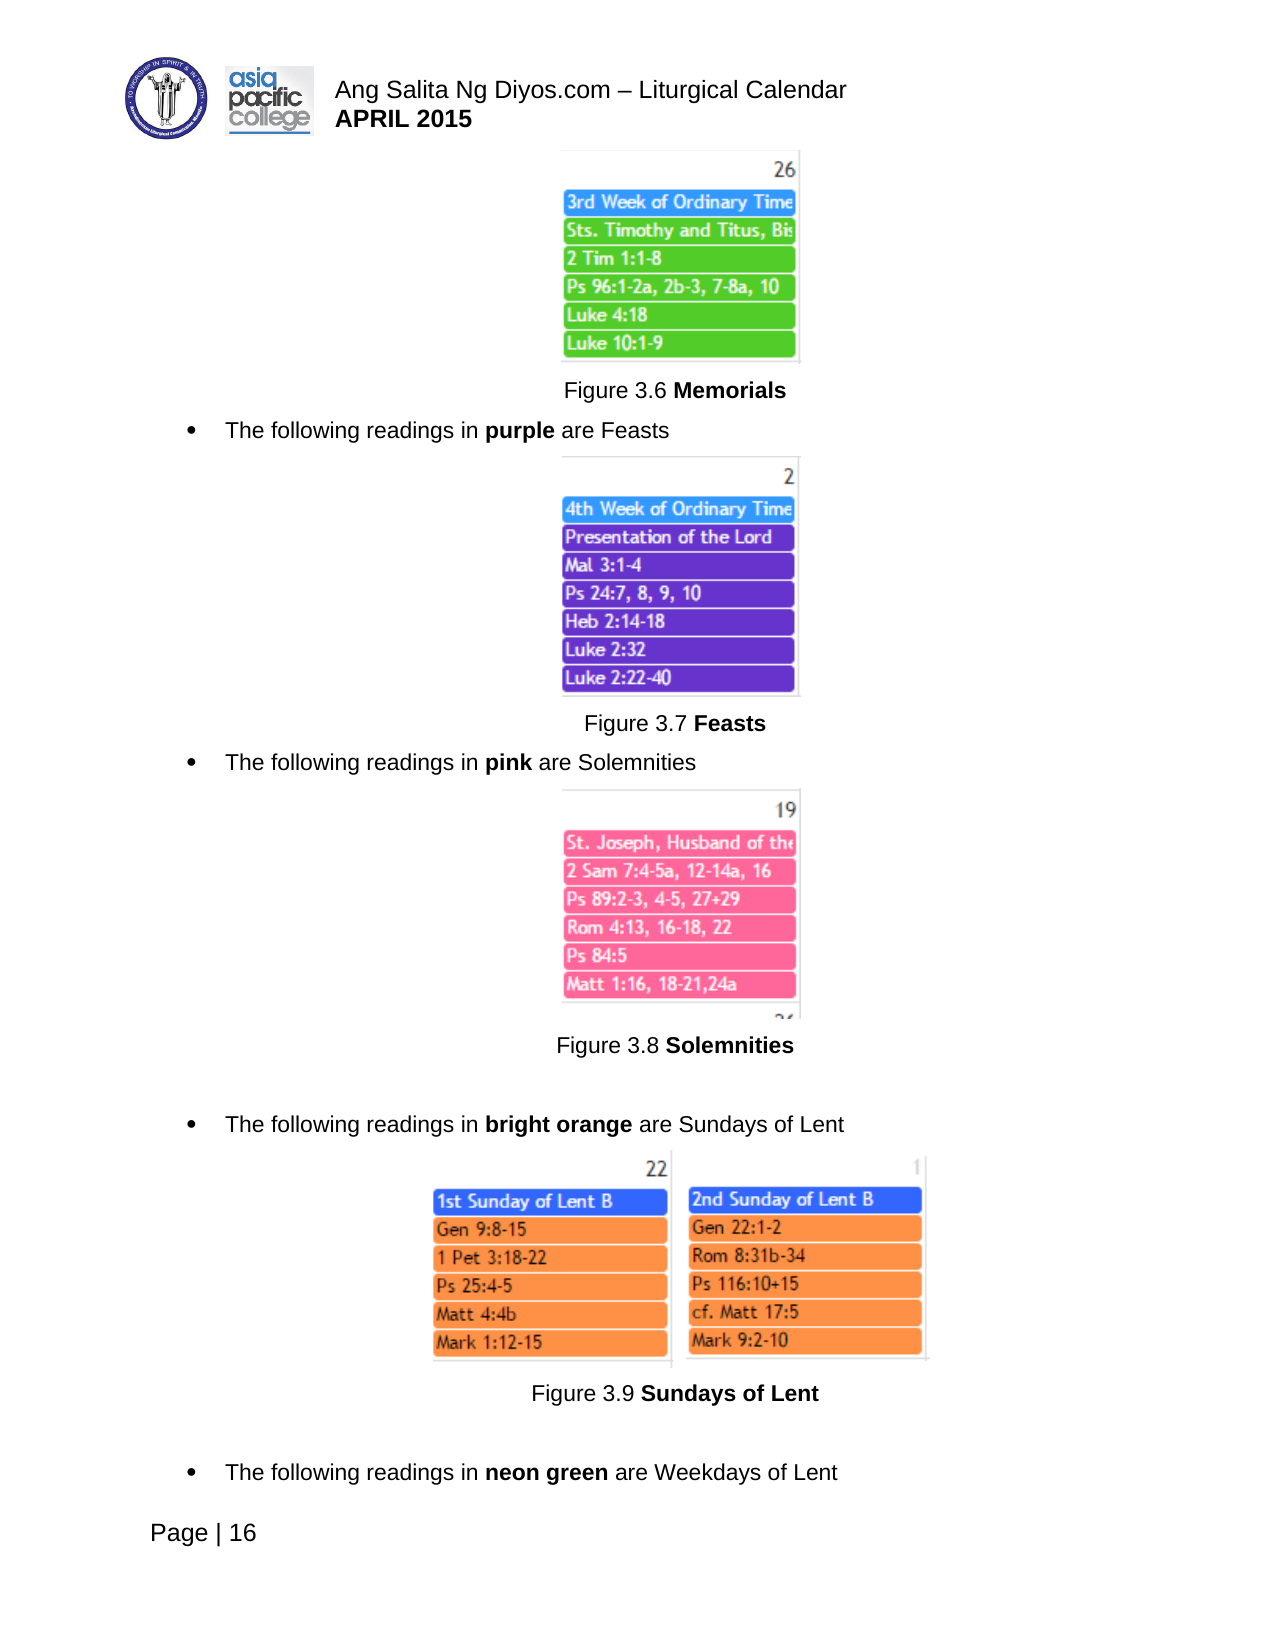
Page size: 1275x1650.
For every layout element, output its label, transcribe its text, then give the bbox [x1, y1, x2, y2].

picture [121, 53, 211, 143]
list The following readings in pink are Solemnities [187, 749, 1125, 776]
list Figure 3.8 Solemnities [225, 1032, 1125, 1058]
list The following readings in purple are Feasts [187, 417, 1125, 443]
list Figure 3.9 Sundays of Lent [225, 1380, 1125, 1407]
list The following readings in bright orange are Sundays of Lent [187, 1111, 1125, 1137]
list Figure 3.7 Feasts [225, 710, 1125, 736]
list The following readings in neon green are Weekdays of Lent [187, 1459, 1125, 1486]
list Figure 3.6 Memorials [225, 377, 1125, 403]
picture [225, 66, 314, 136]
